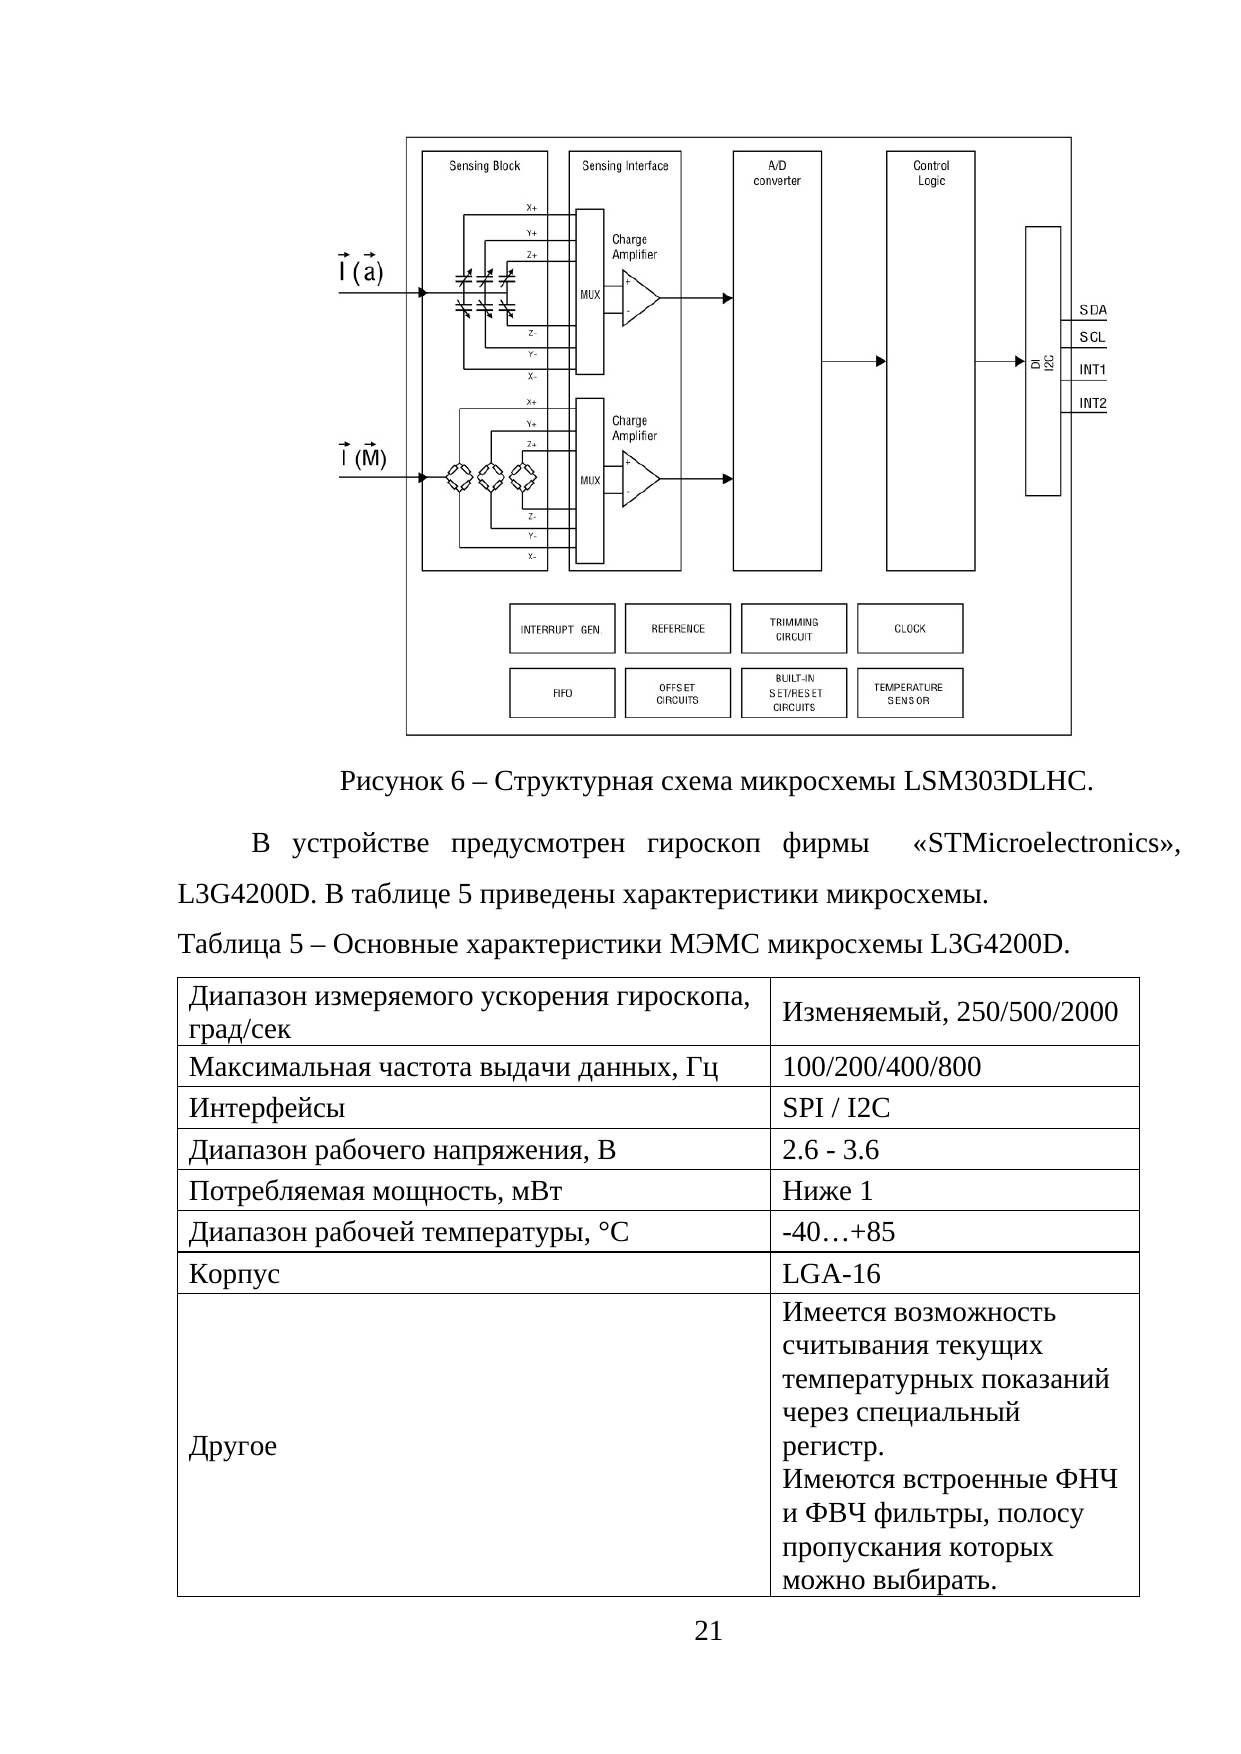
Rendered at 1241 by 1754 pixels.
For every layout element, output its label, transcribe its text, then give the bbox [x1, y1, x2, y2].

table_cell -40…+85 [771, 1211, 1139, 1251]
table_cell LGA-16 [771, 1253, 1139, 1293]
text Таблица 5 – Основные характеристики МЭМС микросхемы L3G4200D. [177, 926, 1181, 960]
table_cell Потребляемая мощность, мВт [178, 1170, 770, 1210]
table_cell Интерфейсы [178, 1087, 770, 1127]
table_cell Имеется возможность считывания текущих температурных показаний через специальный регистр. Имеются встроенные ФНЧ и ФВЧ фильтры, полосу пропускания которых можно выбирать. [771, 1294, 1139, 1596]
table_cell Другое [178, 1294, 770, 1596]
table_header Изменяемый, 250/500/2000 [771, 978, 1139, 1045]
table_cell Корпус [178, 1253, 770, 1293]
table_cell Диапазон рабочей температуры, °C [178, 1211, 770, 1251]
picture [309, 118, 1124, 746]
table_cell Максимальная частота выдачи данных, Гц [178, 1046, 770, 1086]
table_cell SPI / I2C [771, 1087, 1139, 1127]
text В устройстве предусмотрен гироскоп фирмы «STMicroelectronics», L3G4200D. В таблице 5 приведены характеристики микросхемы. [177, 826, 1181, 909]
table_cell 2.6 - 3.6 [771, 1129, 1139, 1169]
text Рисунок 6 – Структурная схема микросхемы LSM303DLHC. [177, 763, 1181, 796]
table_header Диапазон измеряемого ускорения гироскопа, град/сек [178, 978, 770, 1045]
table_cell Диапазон рабочего напряжения, В [178, 1129, 770, 1169]
table_cell Ниже 1 [771, 1170, 1139, 1210]
table_cell 100/200/400/800 [771, 1046, 1139, 1086]
